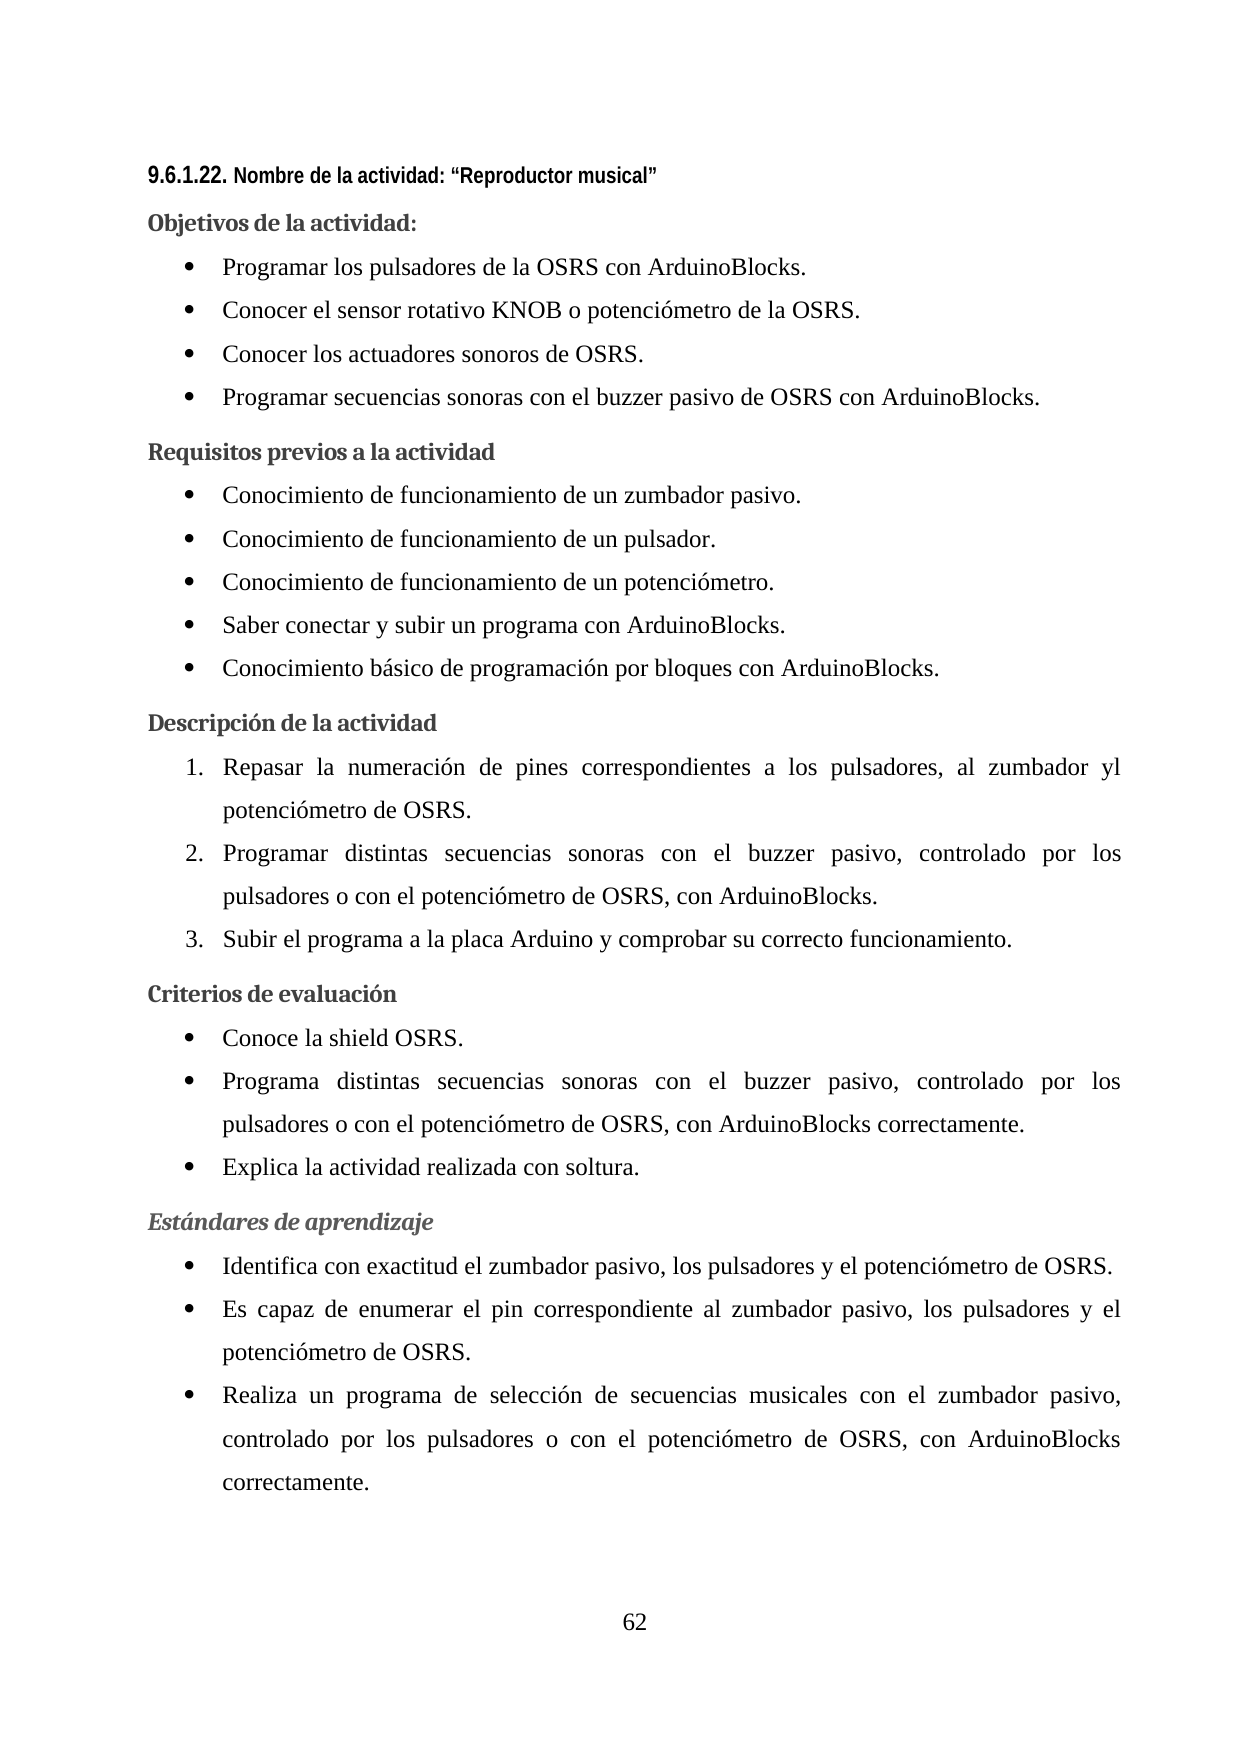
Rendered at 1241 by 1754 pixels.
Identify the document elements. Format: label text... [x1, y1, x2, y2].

text Conoce la shield OSRS. [185, 1023, 1122, 1052]
text Conocimiento de funcionamiento de un potenciómetro. [185, 567, 1122, 596]
subtitle Estándares de aprendizaje [148, 1208, 1122, 1237]
text Conocimiento básico de programación por bloques con ArduinoBlocks. [185, 653, 1122, 682]
text Programa distintas secuencias sonoras con el buzzer pasivo, controlado por los pulsadores o con el potenciómetro de OSRS, con ArduinoBlocks correctamente. [185, 1066, 1122, 1138]
subtitle Criterios de evaluación [148, 980, 1122, 1009]
subtitle Requisitos previos a la actividad [148, 437, 1122, 466]
list Repasar la numeración de pines correspondientes a los pulsadores, al zumbador yl potenciómetro de OSRS. [185, 752, 1122, 824]
text Conocer el sensor rotativo KNOB o potenciómetro de la OSRS. [185, 296, 1122, 324]
text Conocimiento de funcionamiento de un zumbador pasivo. [185, 481, 1122, 509]
text Es capaz de enumerar el pin correspondiente al zumbador pasivo, los pulsadores y el potenciómetro de OSRS. [185, 1294, 1122, 1366]
text Saber conectar y subir un programa con ArduinoBlocks. [185, 610, 1122, 639]
text Explica la actividad realizada con soltura. [185, 1152, 1122, 1181]
list Subir el programa a la placa Arduino y comprobar su correcto funcionamiento. [185, 924, 1122, 953]
list Programar distintas secuencias sonoras con el buzzer pasivo, controlado por los pulsadores o con el potenciómetro de OSRS, con ArduinoBlocks. [185, 838, 1122, 910]
text Conocimiento de funcionamiento de un pulsador. [185, 524, 1122, 552]
text Programar secuencias sonoras con el buzzer pasivo de OSRS con ArduinoBlocks. [185, 382, 1122, 411]
text Identifica con exactitud el zumbador pasivo, los pulsadores y el potenciómetro de OSRS. [185, 1251, 1122, 1280]
subtitle Objetivos de la actividad: [148, 209, 1122, 238]
subtitle Nombre de la actividad: “Reproductor musical” [148, 160, 1122, 188]
text Conocer los actuadores sonoros de OSRS. [185, 339, 1122, 367]
subtitle Descripción de la actividad [148, 709, 1122, 737]
text Realiza un programa de selección de secuencias musicales con el zumbador pasivo, controlado por los pulsadores o con el potenciómetro de OSRS, con ArduinoBlocks correctamente. [185, 1381, 1122, 1496]
text Programar los pulsadores de la OSRS con ArduinoBlocks. [185, 252, 1122, 281]
